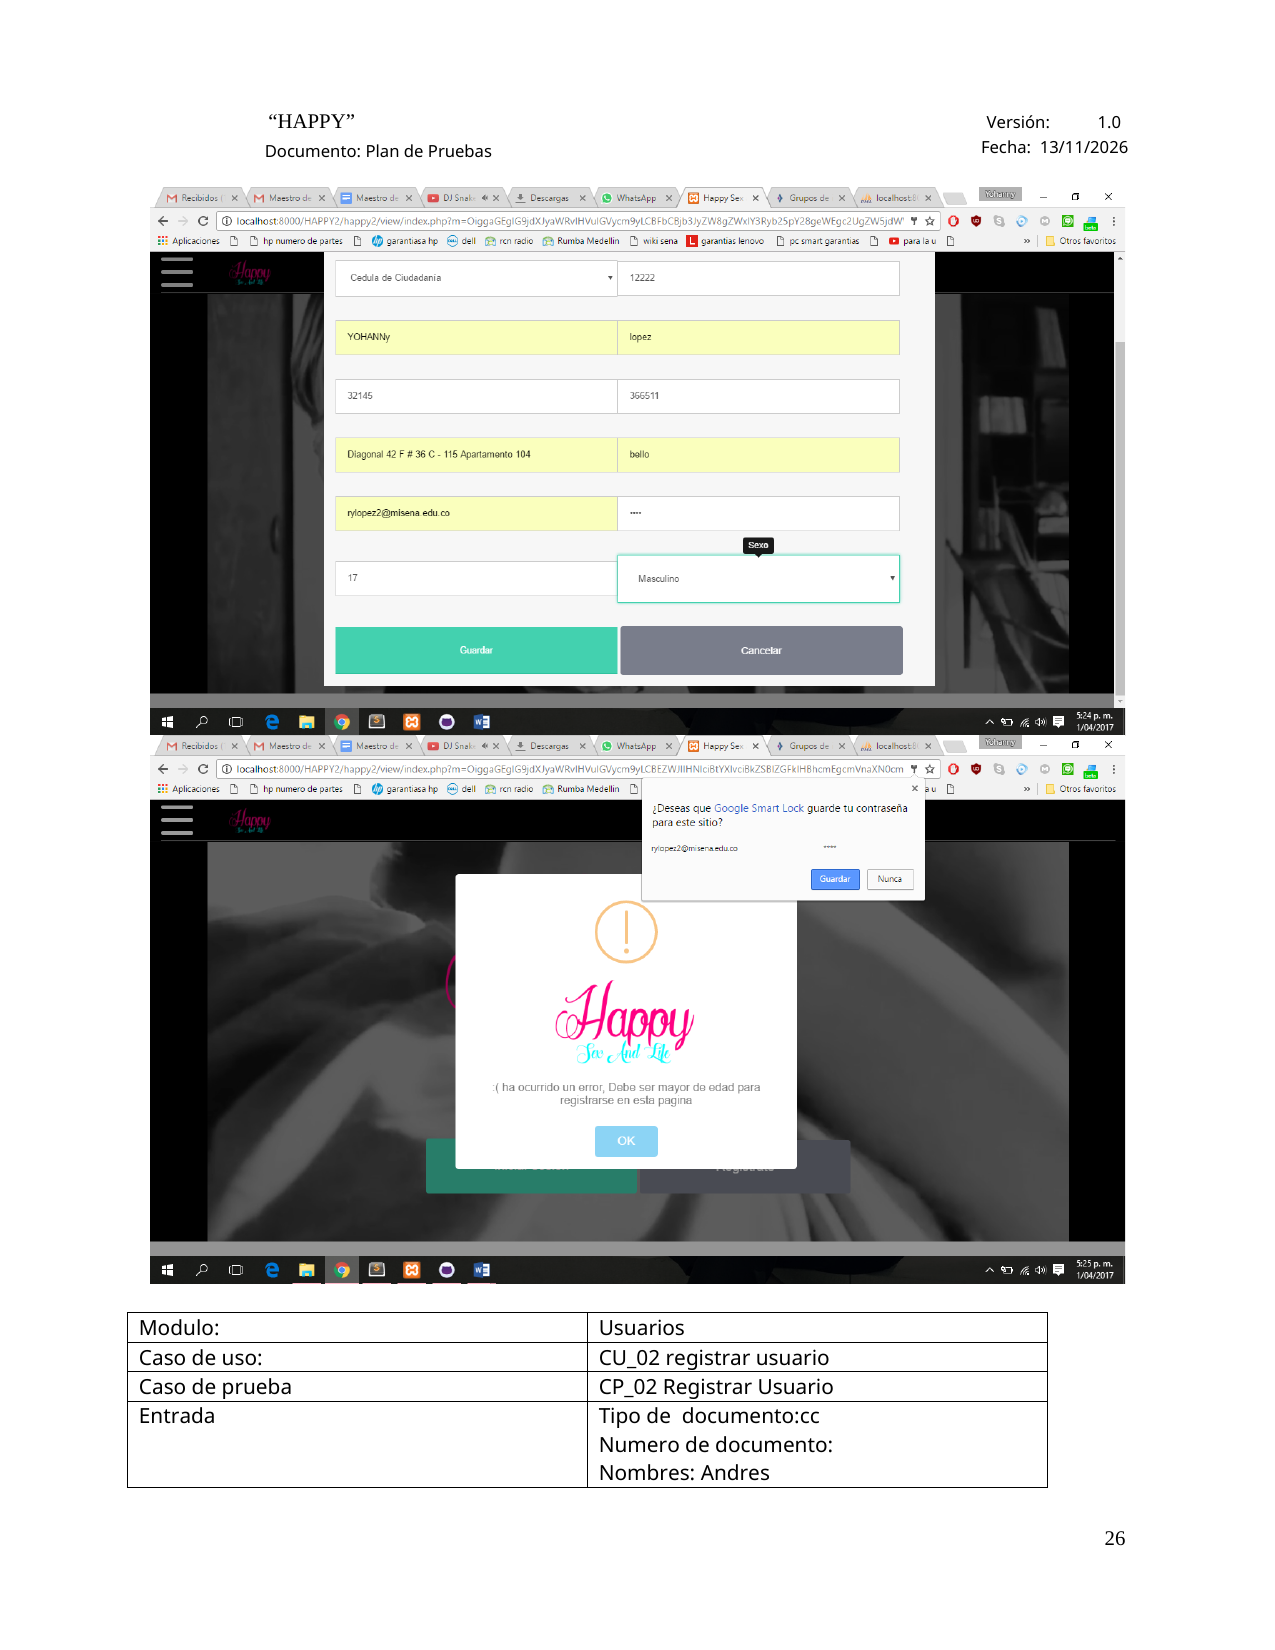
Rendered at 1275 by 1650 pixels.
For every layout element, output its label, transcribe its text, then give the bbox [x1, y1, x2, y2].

table_header Usuarios [588, 1313, 1047, 1342]
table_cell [588, 1402, 1047, 1487]
table_cell CU_02 registrar usuario [588, 1343, 1047, 1371]
table_header Modulo: [128, 1313, 587, 1342]
table_cell Caso de uso: [128, 1343, 587, 1371]
table_cell CP_02 Registrar Usuario [588, 1372, 1047, 1401]
table_cell Entrada [128, 1402, 587, 1487]
table_cell Caso de prueba [128, 1372, 587, 1401]
picture [150, 187, 1125, 1284]
